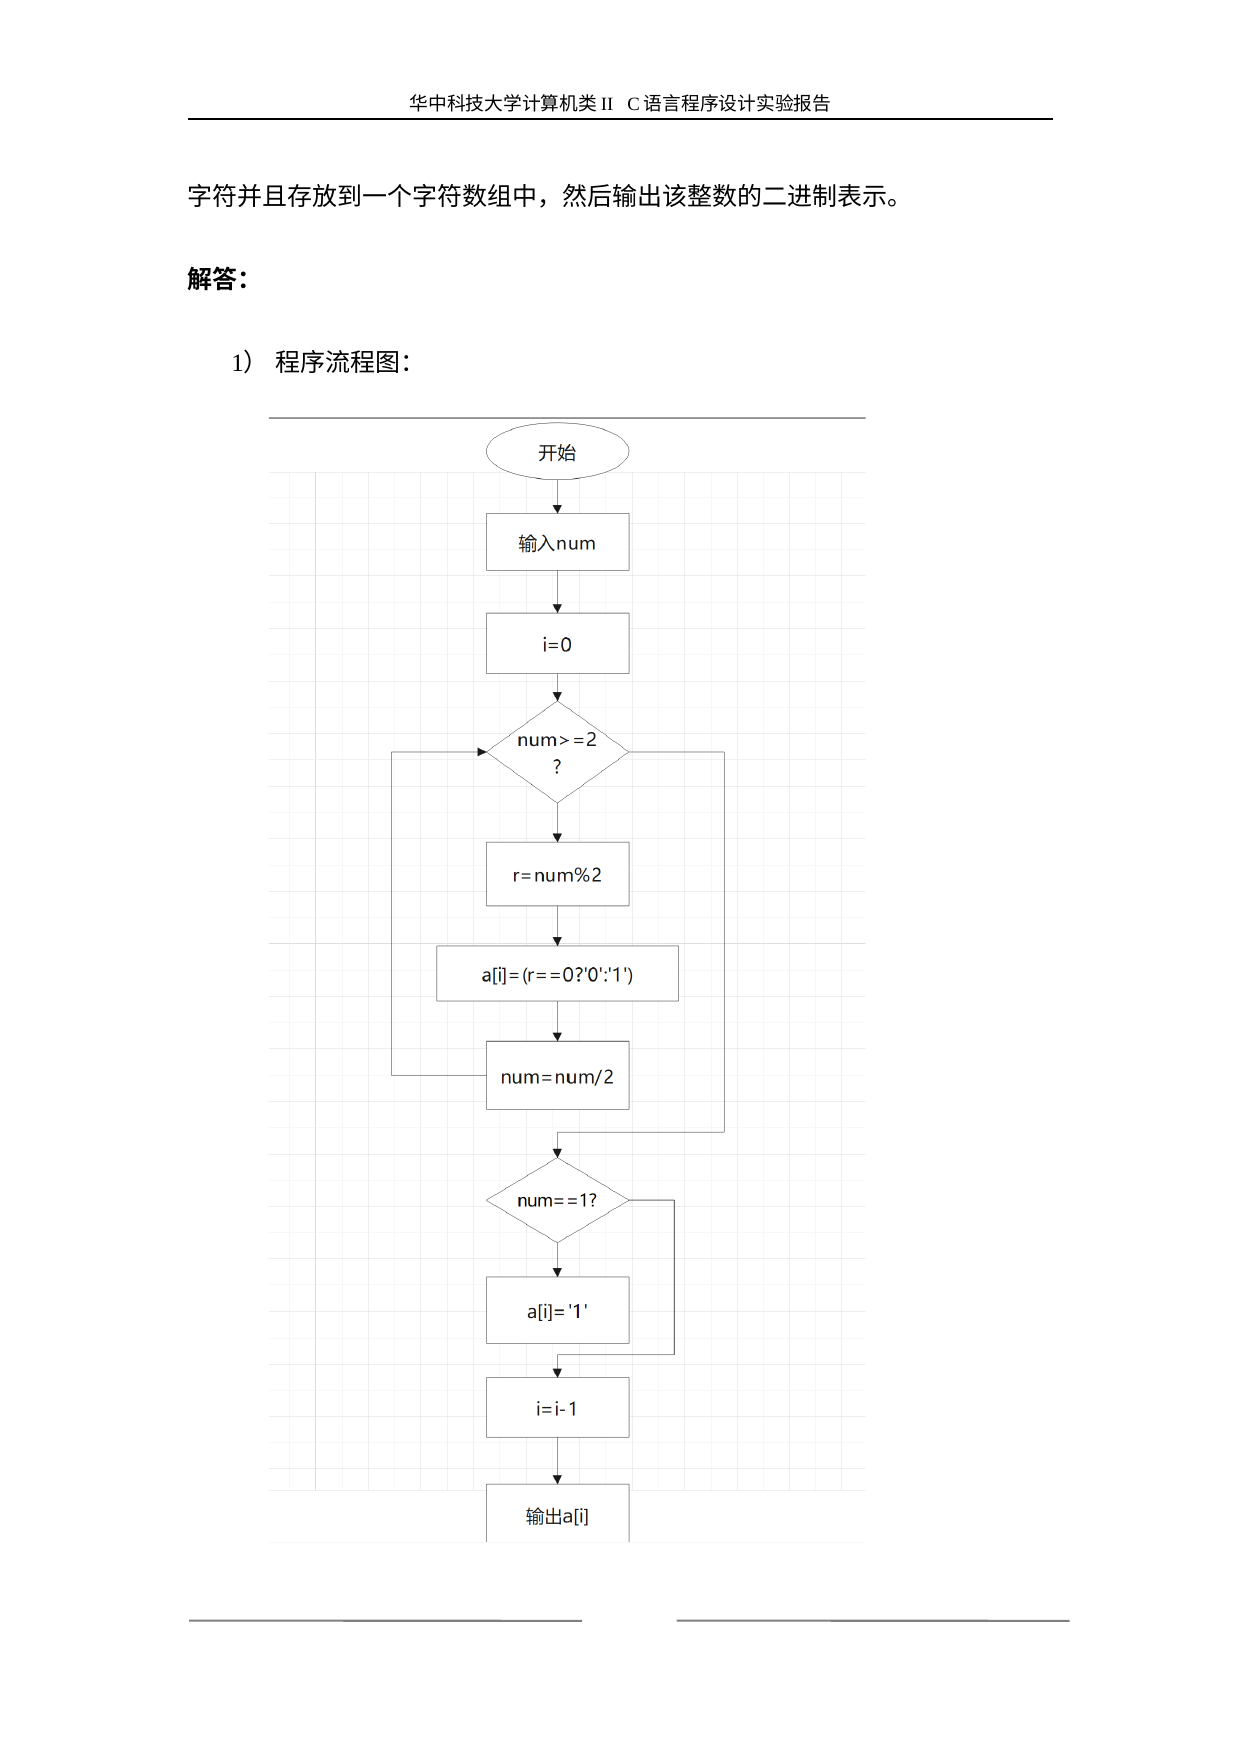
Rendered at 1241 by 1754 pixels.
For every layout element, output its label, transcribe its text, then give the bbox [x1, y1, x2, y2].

picture [268, 417, 866, 1543]
text 解答： [187, 245, 1053, 310]
list 程序流程图： [231, 328, 1053, 393]
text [187, 162, 1053, 227]
